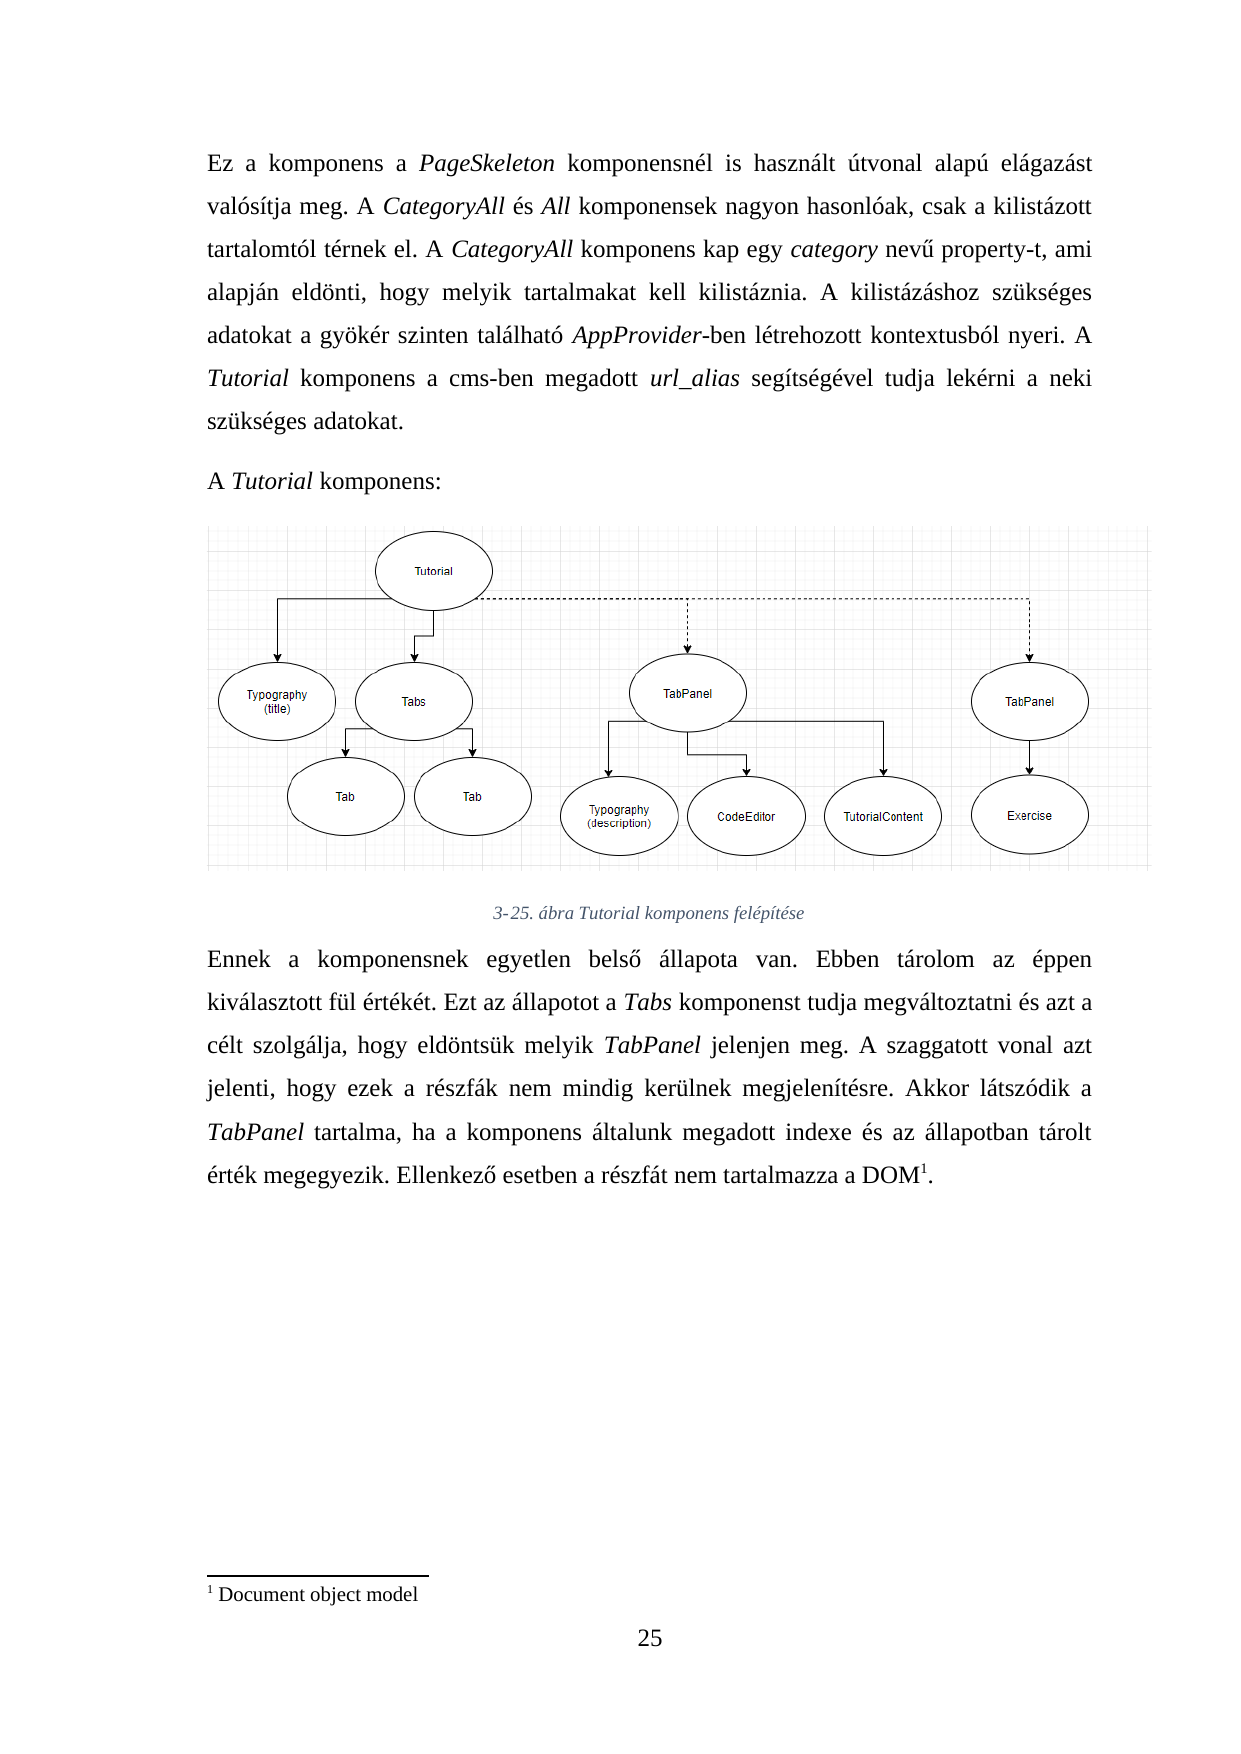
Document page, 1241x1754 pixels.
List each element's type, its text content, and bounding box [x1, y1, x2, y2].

text Ennek a komponensnek egyetlen belső állapota van. Ebben tárolom az éppen kiválasztott fül értékét. Ezt az állapotot a Tabs komponenst tudja megváltoztatni és azt a célt szolgálja, hogy eldöntsük melyik TabPanel jelenjen meg. A szaggatott vonal azt jelenti, hogy ezek a részfák nem mindig kerülnek megjelenítésre. Akkor látszódik a TabPanel tartalma, ha a komponens általunk megadott indexe és az állapotban tárolt érték megegyezik. Ellenkező esetben a részfát nem tartalmazza a DOM. [207, 944, 1092, 1188]
text A Tutorial komponens: [207, 466, 1092, 495]
text -. ábra Tutorial komponens felépítése [207, 902, 1092, 923]
picture [206, 526, 1152, 871]
text Ez a komponens a PageSkeleton komponensnél is használt útvonal alapú elágazást valósítja meg. A CategoryAll és All komponensek nagyon hasonlóak, csak a kilistázott tartalomtól térnek el. A CategoryAll komponens kap egy category nevű property-t, ami alapján eldönti, hogy melyik tartalmakat kell kilistáznia. A kilistázáshoz szükséges adatokat a gyökér szinten található AppProvider-ben létrehozott kontextusból nyeri. A Tutorial komponens a cms-ben megadott url_alias segítségével tudja lekérni a neki szükséges adatokat. [207, 148, 1092, 435]
